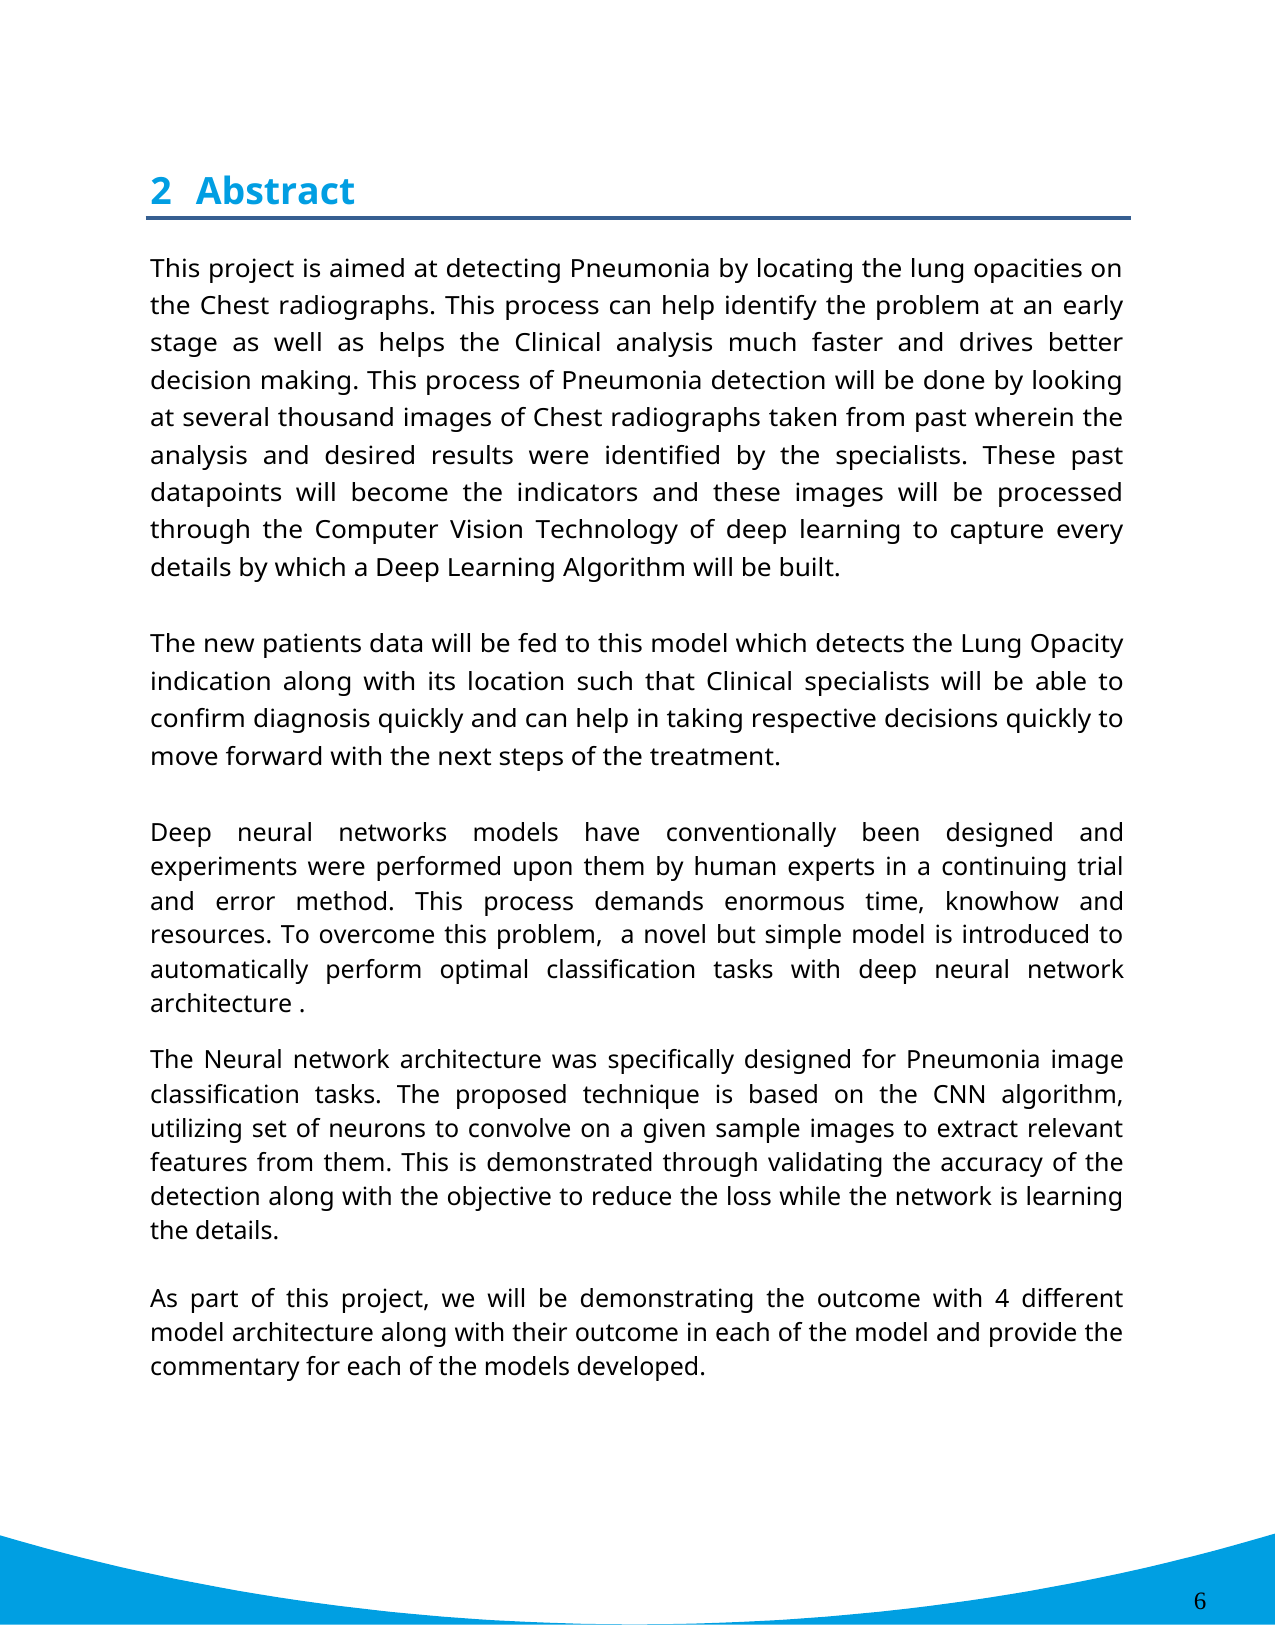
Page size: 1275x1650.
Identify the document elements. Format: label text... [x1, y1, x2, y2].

list The new patients data will be fed to this model which detects the Lung Opacity indication along with its location such that Clinical specialists will be able to confirm diagnosis quickly and can help in taking respective decisions quickly to move forward with the next steps of the treatment. [150, 626, 1125, 772]
text Deep neural networks models have conventionally been designed and experiments were performed upon them by human experts in a continuing trial and error method. This process demands enormous time, knowhow and resources. To overcome this problem, a novel but simple model is introduced to automatically perform optimal classification tasks with deep neural network architecture . [150, 815, 1125, 1019]
text The Neural network architecture was specifically designed for Pneumonia image classification tasks. The proposed technique is based on the CNN algorithm, utilizing set of neurons to convolve on a given sample images to extract relevant features from them. This is demonstrated through validating the accuracy of the detection along with the objective to reduce the loss while the network is learning the details. [150, 1042, 1125, 1247]
list This project is aimed at detecting Pneumonia by locating the lung opacities on the Chest radiographs. This process can help identify the problem at an early stage as well as helps the Clinical analysis much faster and drives better decision making. This process of Pneumonia detection will be done by looking at several thousand images of Chest radiographs taken from past wherein the analysis and desired results were identified by the specialists. These past datapoints will become the indicators and these images will be processed through the Computer Vision Technology of deep learning to capture every details by which a Deep Learning Algorithm will be built. [150, 250, 1125, 583]
subtitle Abstract [150, 164, 1200, 215]
text As part of this project, we will be demonstrating the outcome with 4 different model architecture along with their outcome in each of the model and provide the commentary for each of the models developed. [150, 1281, 1125, 1383]
